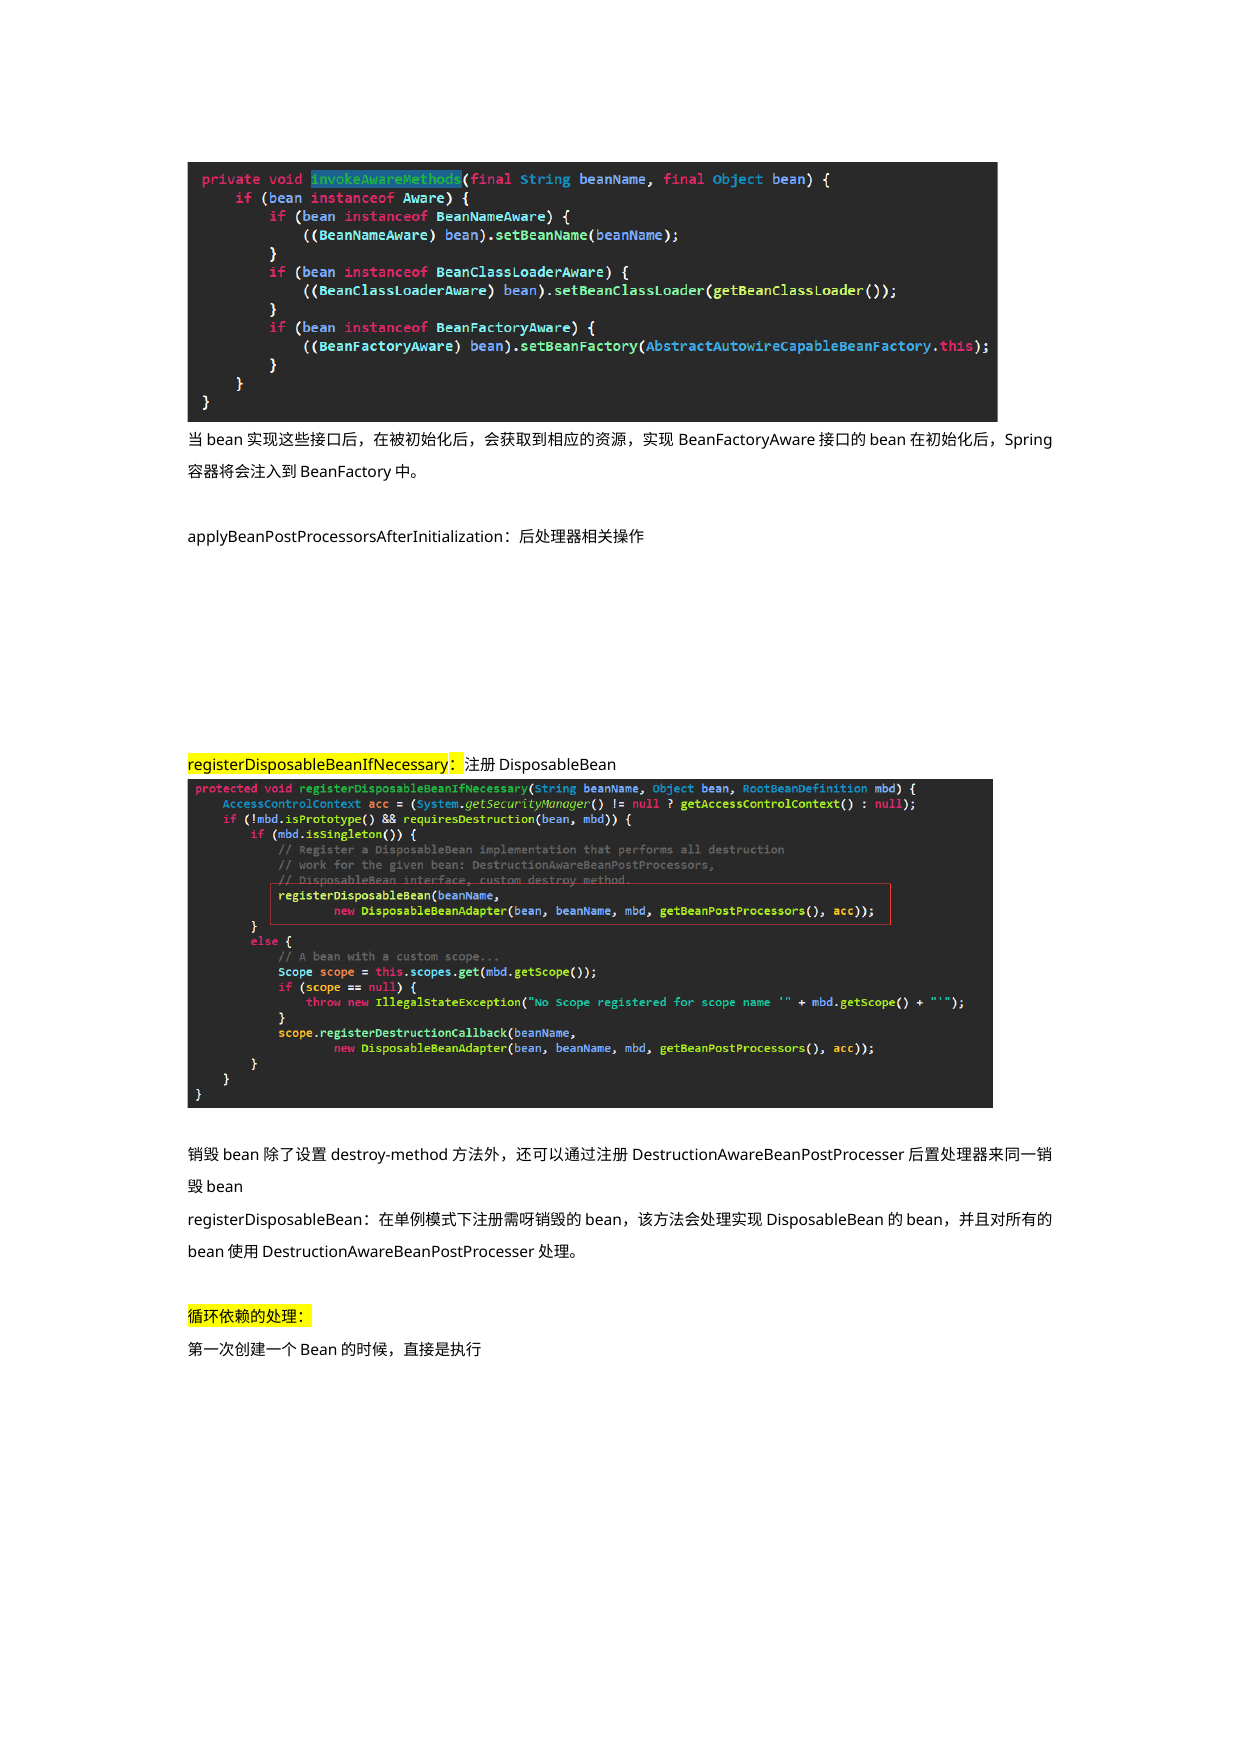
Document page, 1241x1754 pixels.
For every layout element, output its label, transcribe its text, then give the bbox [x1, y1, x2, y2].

text applyBeanPostProcessorsAfterInitialization：后处理器相关操作 [187, 519, 1053, 552]
picture [187, 162, 998, 422]
text 第一次创建一个Bean的时候，直接是执行 [187, 1332, 1053, 1364]
text registerDisposableBeanIfNecessary：注册DisposableBean [187, 747, 1053, 779]
text 循环依赖的处理： [187, 1299, 1053, 1332]
text registerDisposableBean：在单例模式下注册需呀销毁的bean，该方法会处理实现DisposableBean的bean，并且对所有的bean使用DestructionAwareBeanPostProcesser处理。 [187, 1202, 1053, 1267]
text 当bean实现这些接口后，在被初始化后，会获取到相应的资源，实现BeanFactoryAware接口的bean在初始化后，Spring容器将会注入到BeanFactory中。 [187, 422, 1053, 487]
text 销毁bean除了设置destroy-method方法外，还可以通过注册DestructionAwareBeanPostProcesser后置处理器来同一销毁bean [187, 1137, 1053, 1202]
picture [187, 779, 993, 1108]
